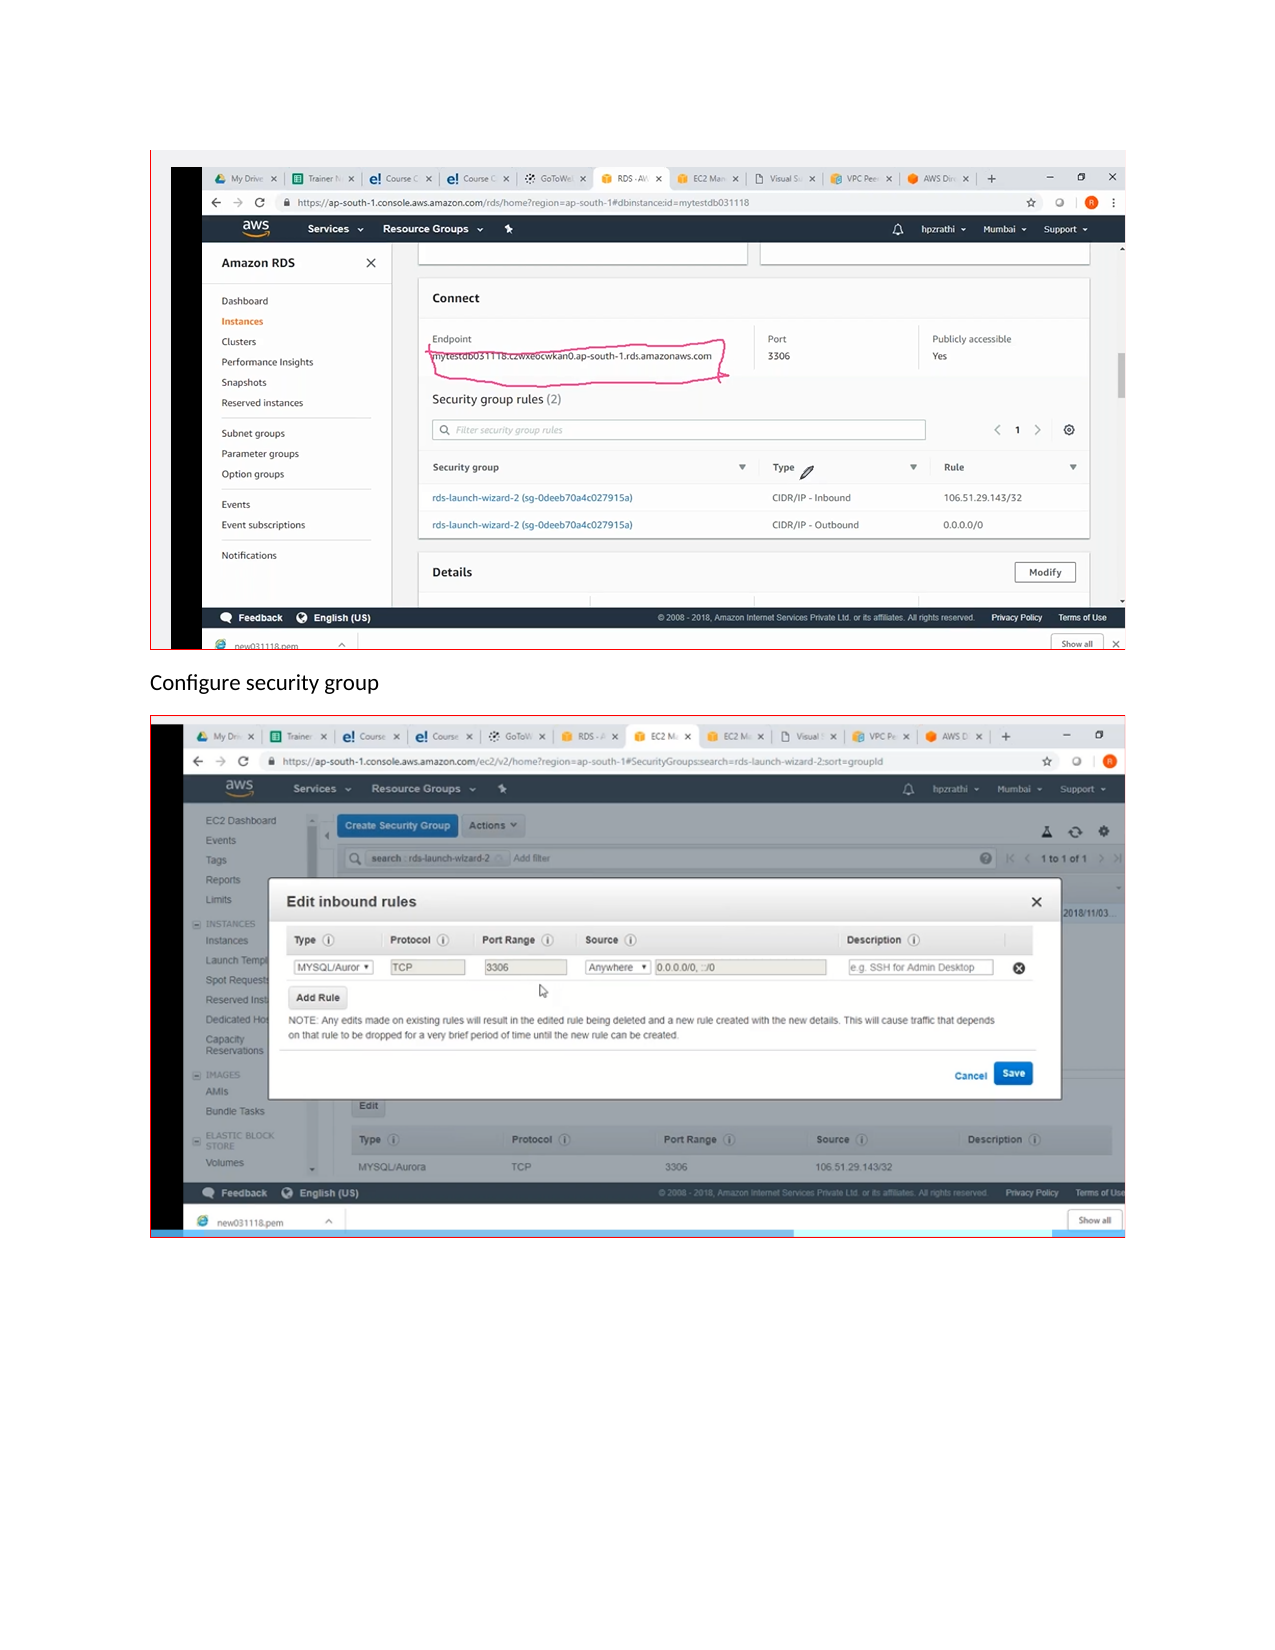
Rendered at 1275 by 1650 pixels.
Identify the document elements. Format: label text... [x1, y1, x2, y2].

picture [150, 150, 1125, 650]
picture [150, 715, 1125, 1238]
text Configure security group [150, 668, 1125, 696]
